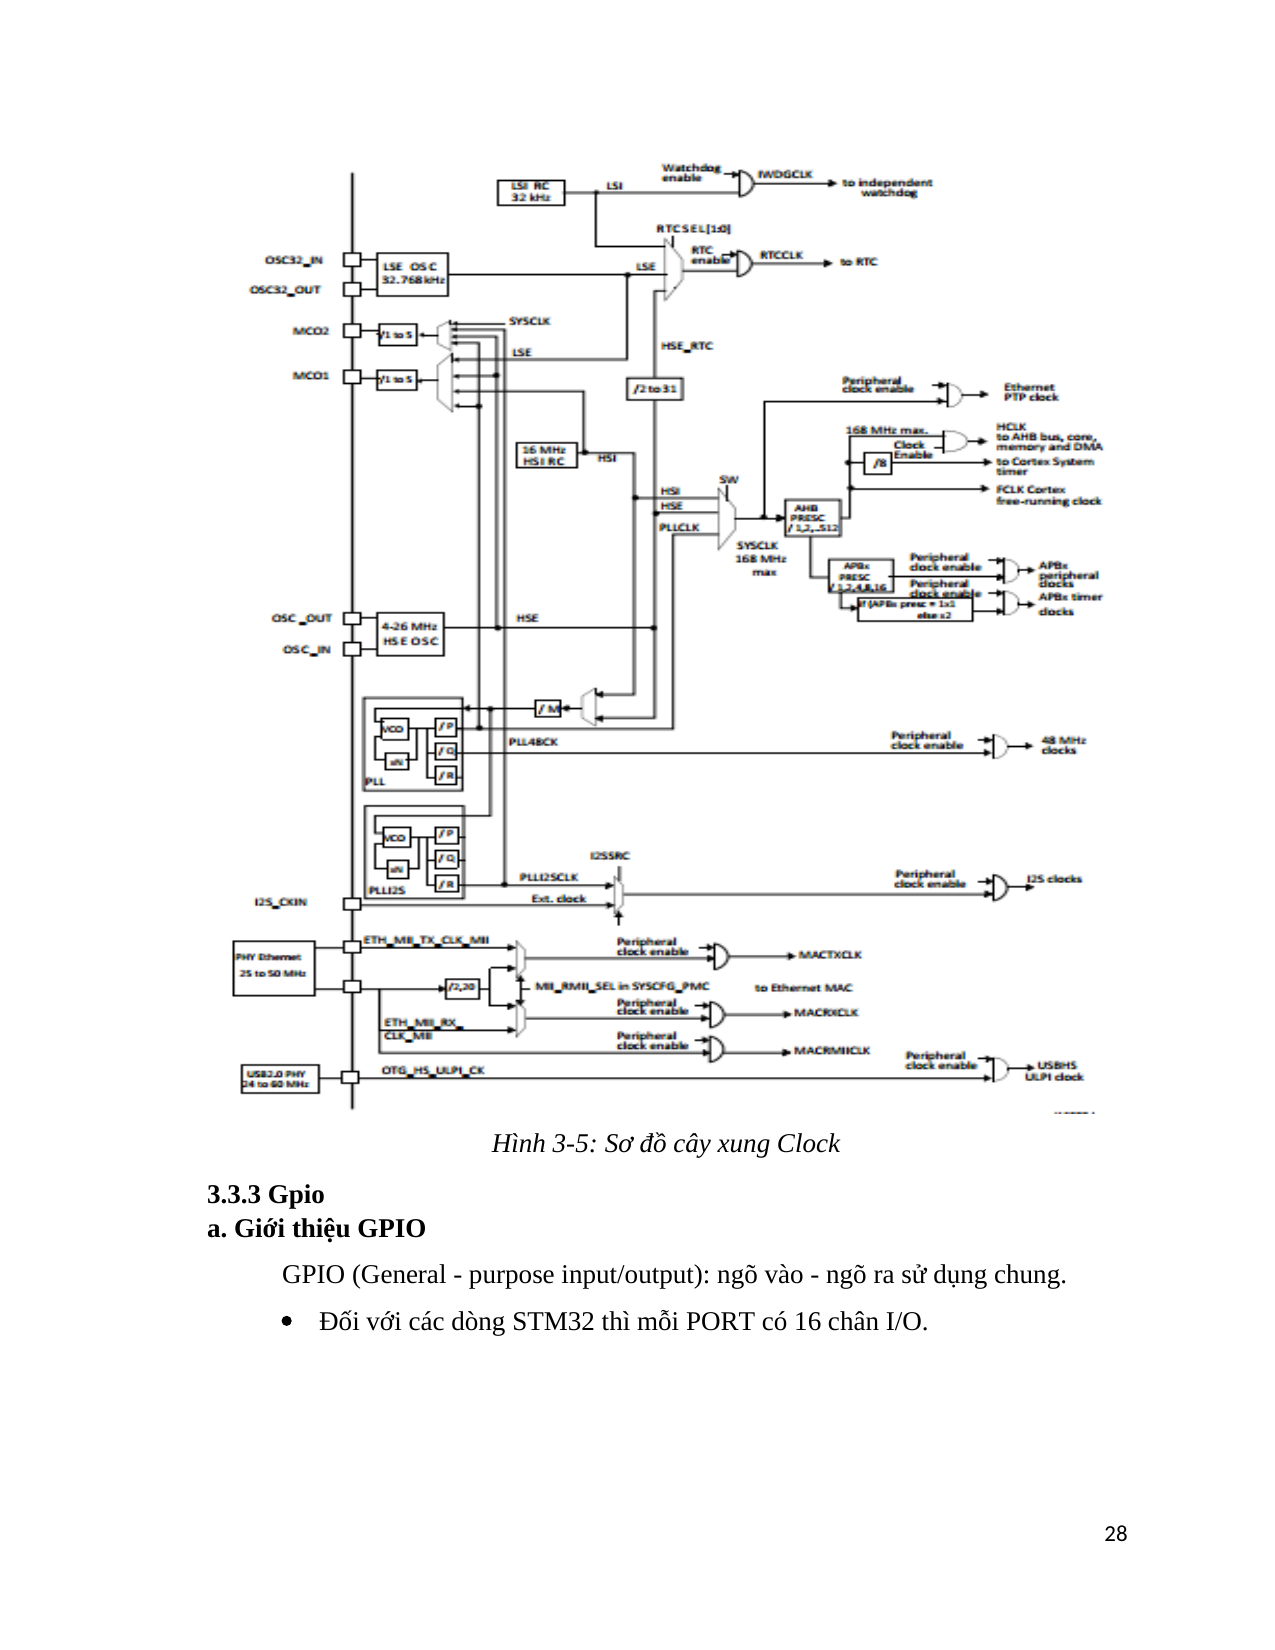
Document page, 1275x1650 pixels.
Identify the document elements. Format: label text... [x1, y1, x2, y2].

text Hình 3-5: Sơ đồ cây xung Clock [207, 1127, 1127, 1158]
subtitle 3.3.3 Gpio [207, 1178, 1127, 1209]
picture [206, 147, 1147, 1114]
list Đối với các dòng STM32 thì mỗi PORT có 16 chân I/O. [282, 1305, 1127, 1336]
text a. Giới thiệu GPIO [207, 1212, 1127, 1243]
text GPIO (General - purpose input/output): ngõ vào - ngõ ra sử dụng chung. [207, 1258, 1127, 1289]
